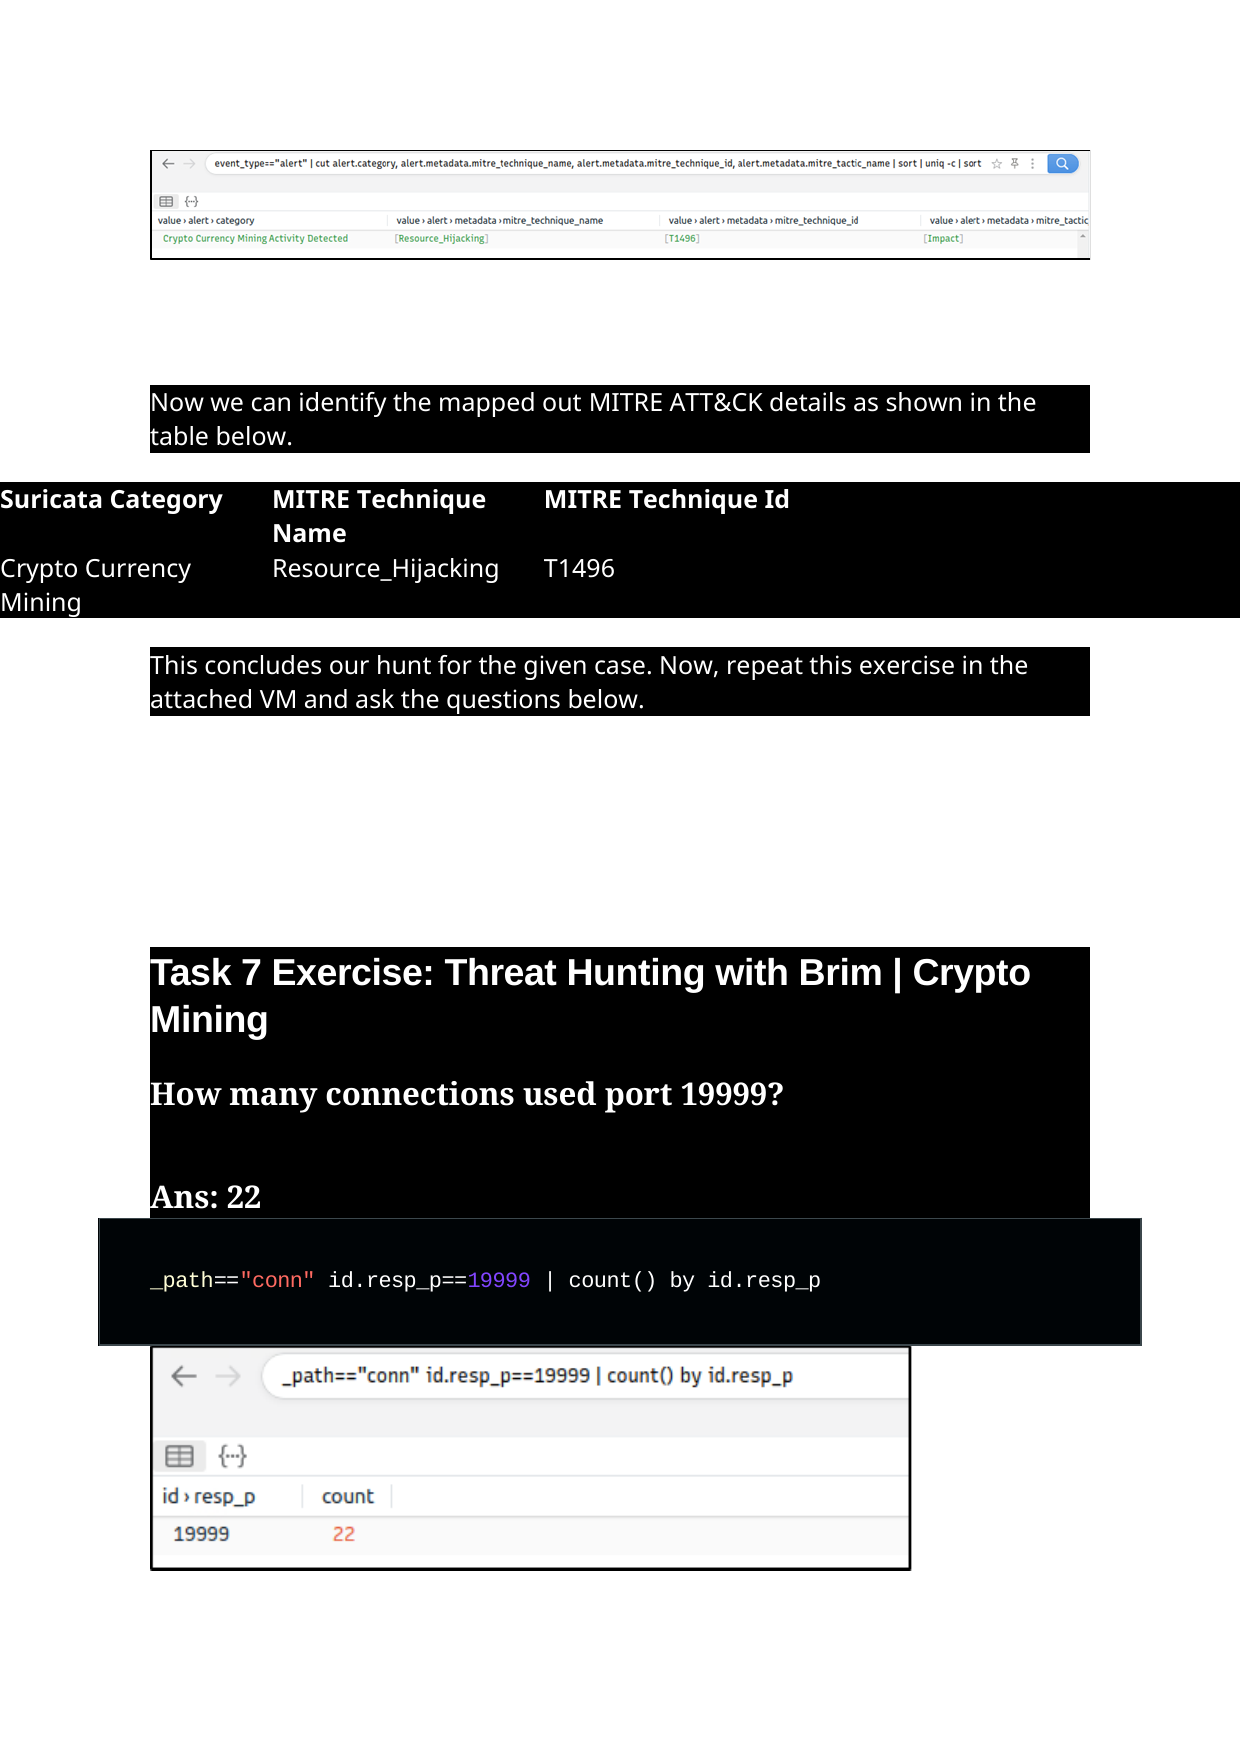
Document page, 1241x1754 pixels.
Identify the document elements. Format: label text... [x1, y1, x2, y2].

table_cell T1496 [544, 550, 1240, 618]
text This concludes our hunt for the given case. Now, repeat this exercise in the attached VM and ask the questions below. [150, 647, 1090, 716]
table_cell Crypto Currency Mining [0, 550, 272, 618]
picture [150, 1346, 912, 1571]
picture [150, 150, 1091, 260]
table_header MITRE Technique Id [544, 482, 1240, 550]
table_header MITRE Technique Name [272, 482, 544, 550]
text _path=="conn" id.resp_p==19999 | count() by id.resp_p [100, 1219, 1140, 1344]
text Now we can identify the mapped out MITRE ATT&CK details as shown in the table below. [150, 385, 1090, 453]
text Task 7 Exercise: Threat Hunting with Brim | Crypto Mining [150, 947, 1090, 1041]
table_cell Resource_Hijacking [272, 550, 544, 618]
text Ans: 22 [150, 1168, 1090, 1218]
text How many connections used port 19999? [150, 1064, 1090, 1114]
table_header Suricata Category [0, 482, 272, 550]
